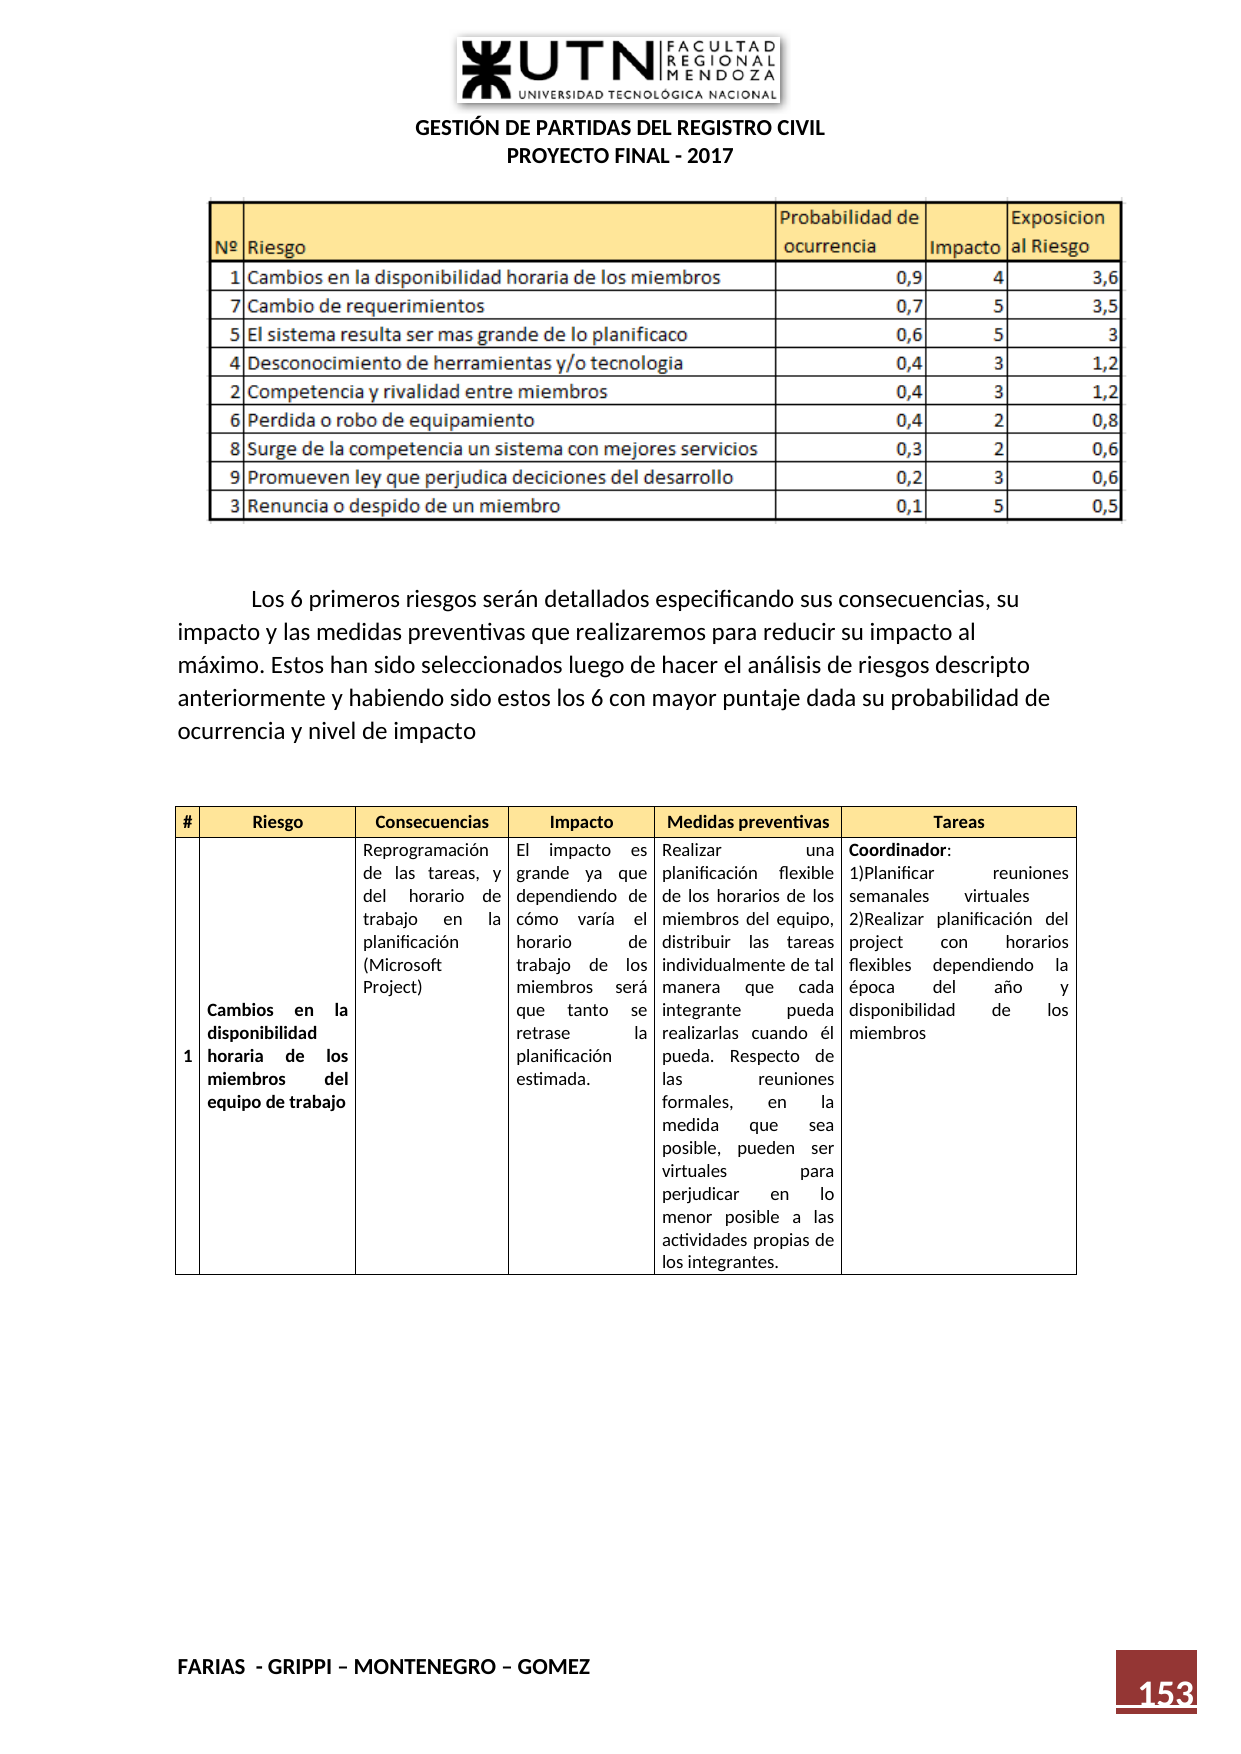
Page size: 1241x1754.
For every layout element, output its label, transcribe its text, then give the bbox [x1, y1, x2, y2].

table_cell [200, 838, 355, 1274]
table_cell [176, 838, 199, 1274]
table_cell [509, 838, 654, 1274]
text Los 6 primeros riesgos serán detallados especificando sus consecuencias, su impacto y las medidas preventivas que realizaremos para reducir su impacto al máximo. Estos han sido seleccionados luego de hacer el análisis de riesgos descripto anteriormente y habiendo sido estos los 6 con mayor puntaje dada su probabilidad de ocurrencia y nivel de impacto [177, 583, 1063, 746]
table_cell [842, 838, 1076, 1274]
picture [206, 197, 1127, 524]
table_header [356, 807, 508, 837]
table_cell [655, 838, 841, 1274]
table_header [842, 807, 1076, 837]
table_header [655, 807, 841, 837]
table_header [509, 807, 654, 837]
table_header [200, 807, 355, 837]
picture [449, 29, 791, 114]
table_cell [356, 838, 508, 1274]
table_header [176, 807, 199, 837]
